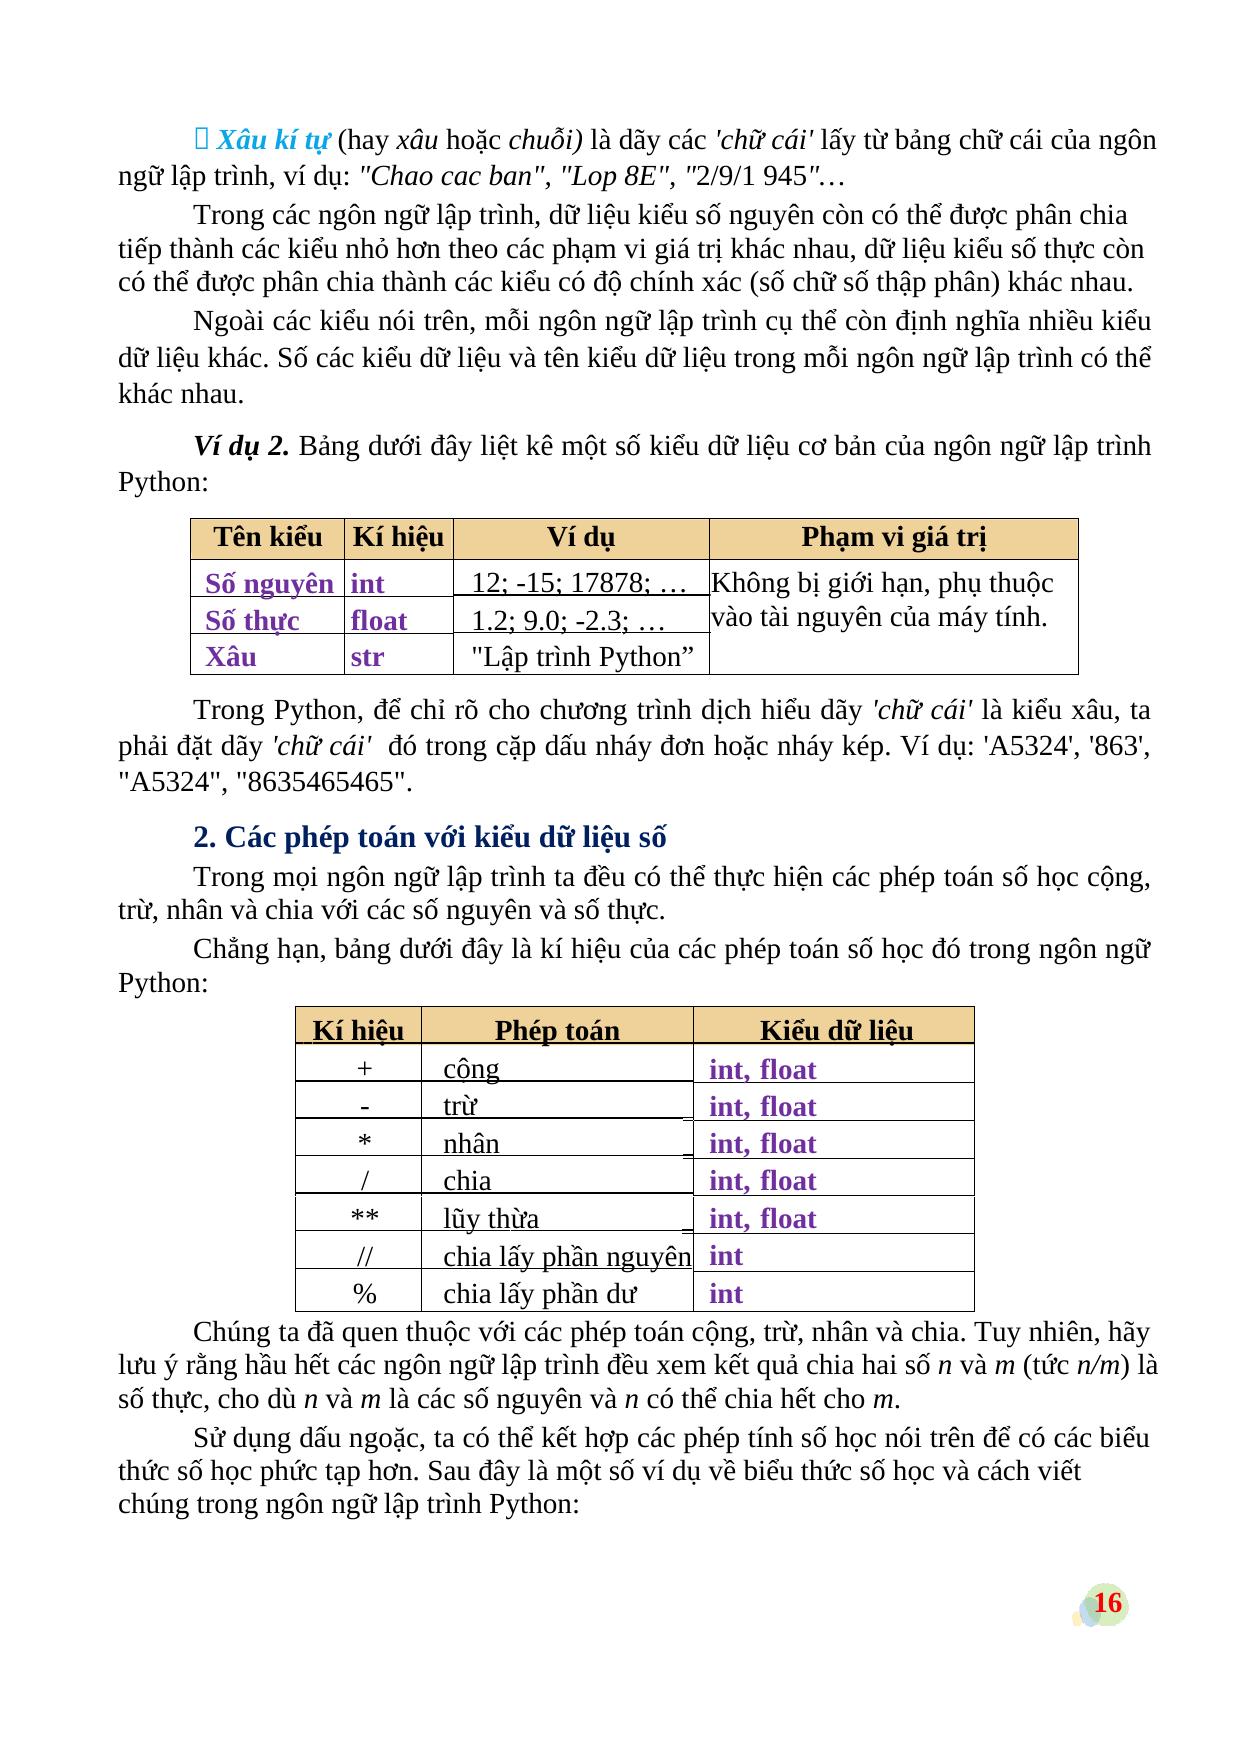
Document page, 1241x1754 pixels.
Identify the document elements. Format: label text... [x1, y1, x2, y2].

text Chẳng hạn, bảng dưới đây là kí hiệu của các phép toán số học đó trong ngôn ngữ Python: [118, 932, 1159, 999]
text Trong Python, để chỉ rõ cho chương trình dịch hiểu dãy 'chữ cái' là kiểu xâu, ta phải đặt dãy 'chữ cái' đó trong cặp dấu nháy đơn hoặc nháy kép. Ví dụ: 'A5324', '863', "A5324", "8635465465". [118, 692, 1159, 798]
text Ví dụ 2. Bảng dưới đây liệt kê một số kiểu dữ liệu cơ bản của ngôn ngữ lập trình Python: [118, 428, 1159, 498]
text Kí hiệu Phép toán Kiểu dữ liệu [296, 1013, 1154, 1046]
picture [1072, 1582, 1130, 1628]
text Trong các ngôn ngữ lập trình, dữ liệu kiểu số nguyên còn có thể được phân chia tiếp thành các kiểu nhỏ hơn theo các phạm vi giá trị khác nhau, dữ liệu kiểu số thực còn có thể được phân chia thành các kiểu có độ chính xác (số chữ số thập phân) khác nhau. [118, 198, 1151, 297]
text Ngoài các kiểu nói trên, mỗi ngôn ngữ lập trình cụ thể còn định nghĩa nhiều kiểu dữ liệu khác. Số các kiểu dữ liệu và tên kiểu dữ liệu trong mỗi ngôn ngữ lập trình có thể khác nhau. [118, 303, 1159, 409]
text // chia lấy phần nguyên [296, 1239, 696, 1272]
text ** lũy thừa [296, 1201, 696, 1234]
text int, float int, float int, float int, float int, float int [709, 1052, 817, 1271]
text 1.2; 9.0; -2.3; … vào tài nguyên của máy tính. "Lập trình Python” [453, 599, 1055, 673]
text Số nguyên int Số thực float Xâu str [205, 566, 414, 673]
text 16 [1093, 1585, 1154, 1619]
text Xâu kí tự (hay xâu hoặc chuỗi) là dãy các 'chữ cái' lấy từ bảng chữ cái của ngôn ngữ lập trình, ví dụ: "Chao cac ban", "Lop 8E", "2/9/1 945"… [118, 117, 1159, 192]
text Trong mọi ngôn ngữ lập trình ta đều có thể thực hiện các phép toán số học cộng, trừ, nhân và chia với các số nguyên và số thực. [118, 860, 1159, 926]
text % chia lấy phần dư int [353, 1276, 1154, 1309]
text Tên kiểu Kí hiệu Ví dụ Phạm vi giá trị [213, 519, 1154, 553]
text * nhân [296, 1126, 696, 1159]
text Sử dụng dấu ngoặc, ta có thể kết hợp các phép tính số học nói trên để có các biểu thức số học phức tạp hơn. Sau đây là một số ví dụ về biểu thức số học và cách viết chúng trong ngôn ngữ lập trình Python: [118, 1421, 1159, 1520]
text - trừ [296, 1088, 696, 1122]
text Chúng ta đã quen thuộc với các phép toán cộng, trừ, nhân và chia. Tuy nhiên, hãy lưu ý rằng hầu hết các ngôn ngữ lập trình đều xem kết quả chia hai số n và m (tức n/m) là số thực, cho dù n và m là các số nguyên và n có thể chia hết cho m. [118, 1315, 1159, 1414]
text 12; -15; 17878; … Không bị giới hạn, phụ thuộc [453, 566, 1154, 599]
text / chia [296, 1163, 696, 1197]
text 2. Các phép toán với kiểu dữ liệu số [193, 818, 1154, 854]
text + cộng [296, 1051, 696, 1085]
